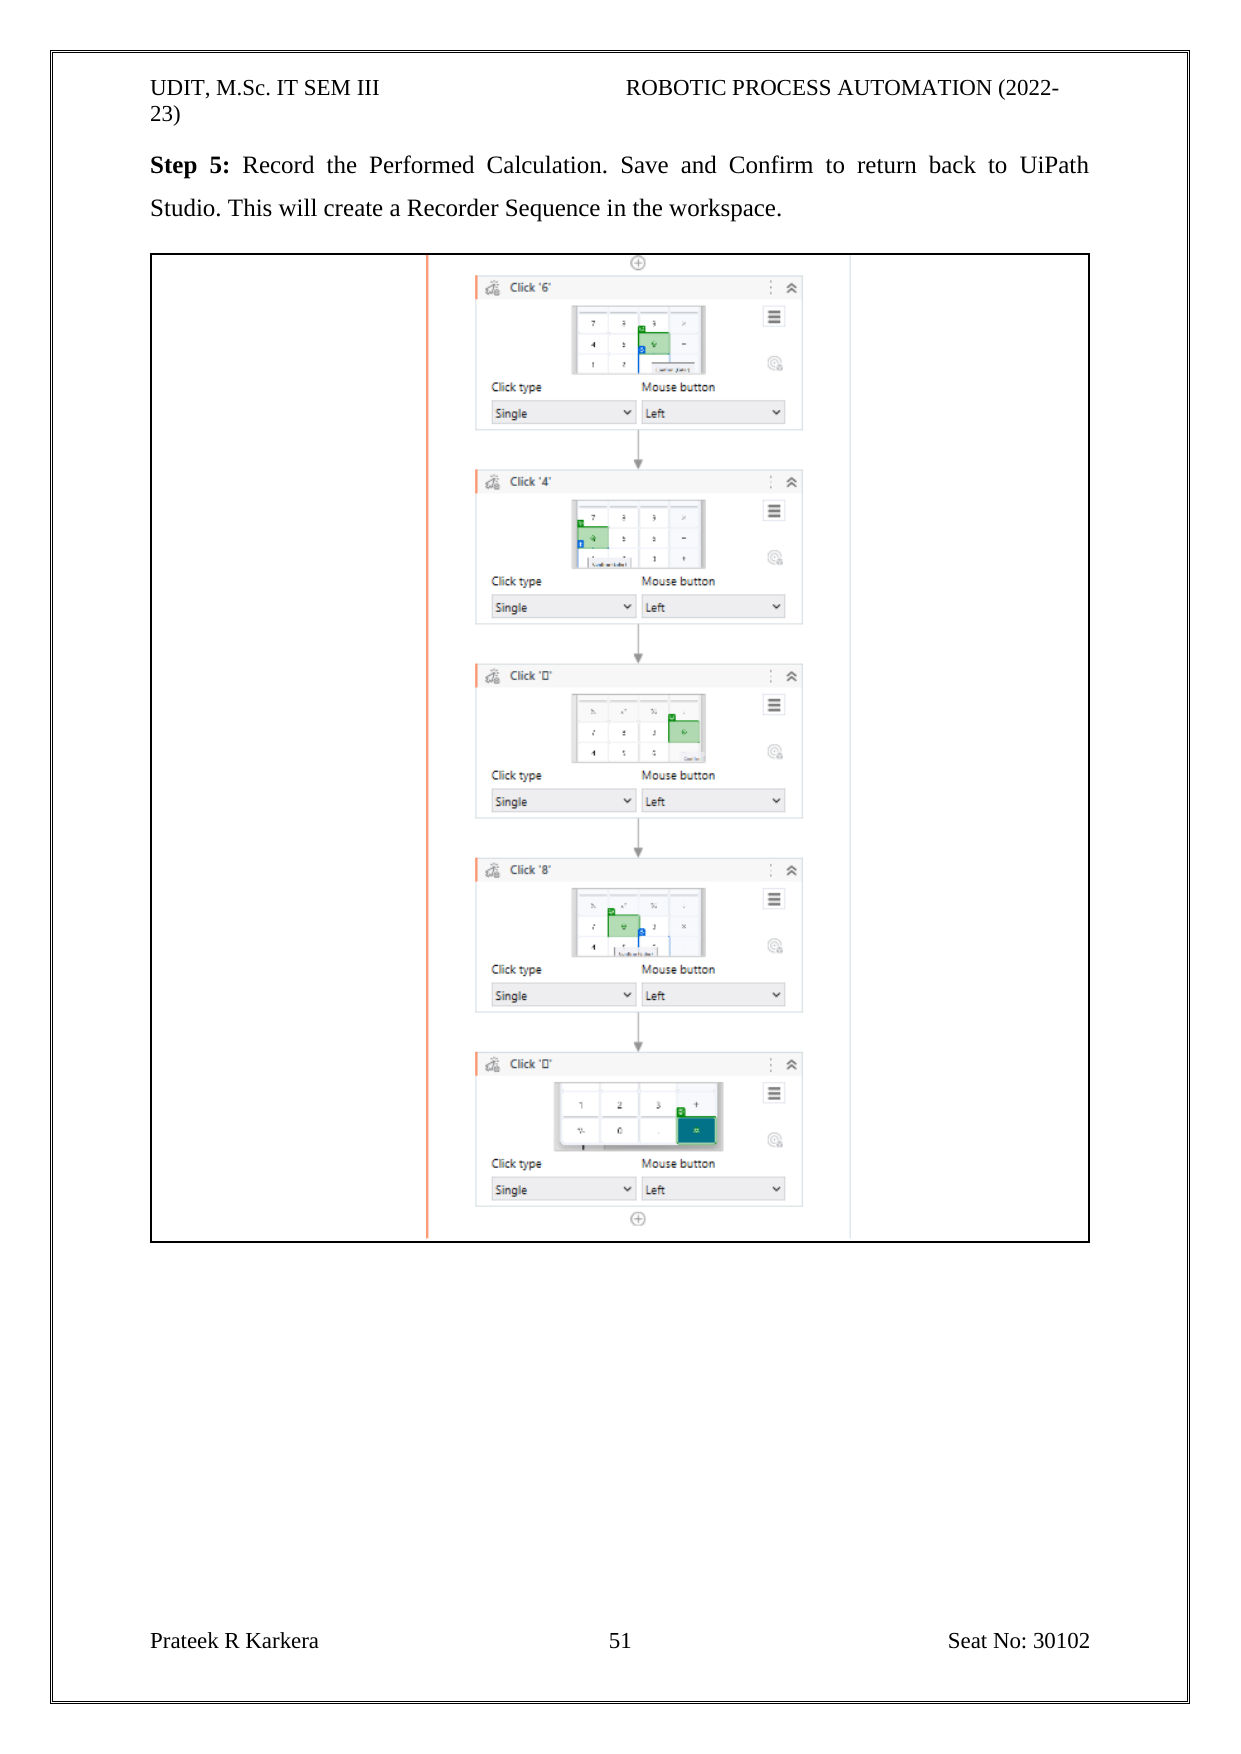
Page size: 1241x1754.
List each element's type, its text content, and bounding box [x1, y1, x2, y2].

text Step 5: Record the Performed Calculation. Save and Confirm to return back to UiPath Studio. This will create a Recorder Sequence in the workspace. [150, 150, 1090, 222]
picture [152, 255, 1088, 1241]
